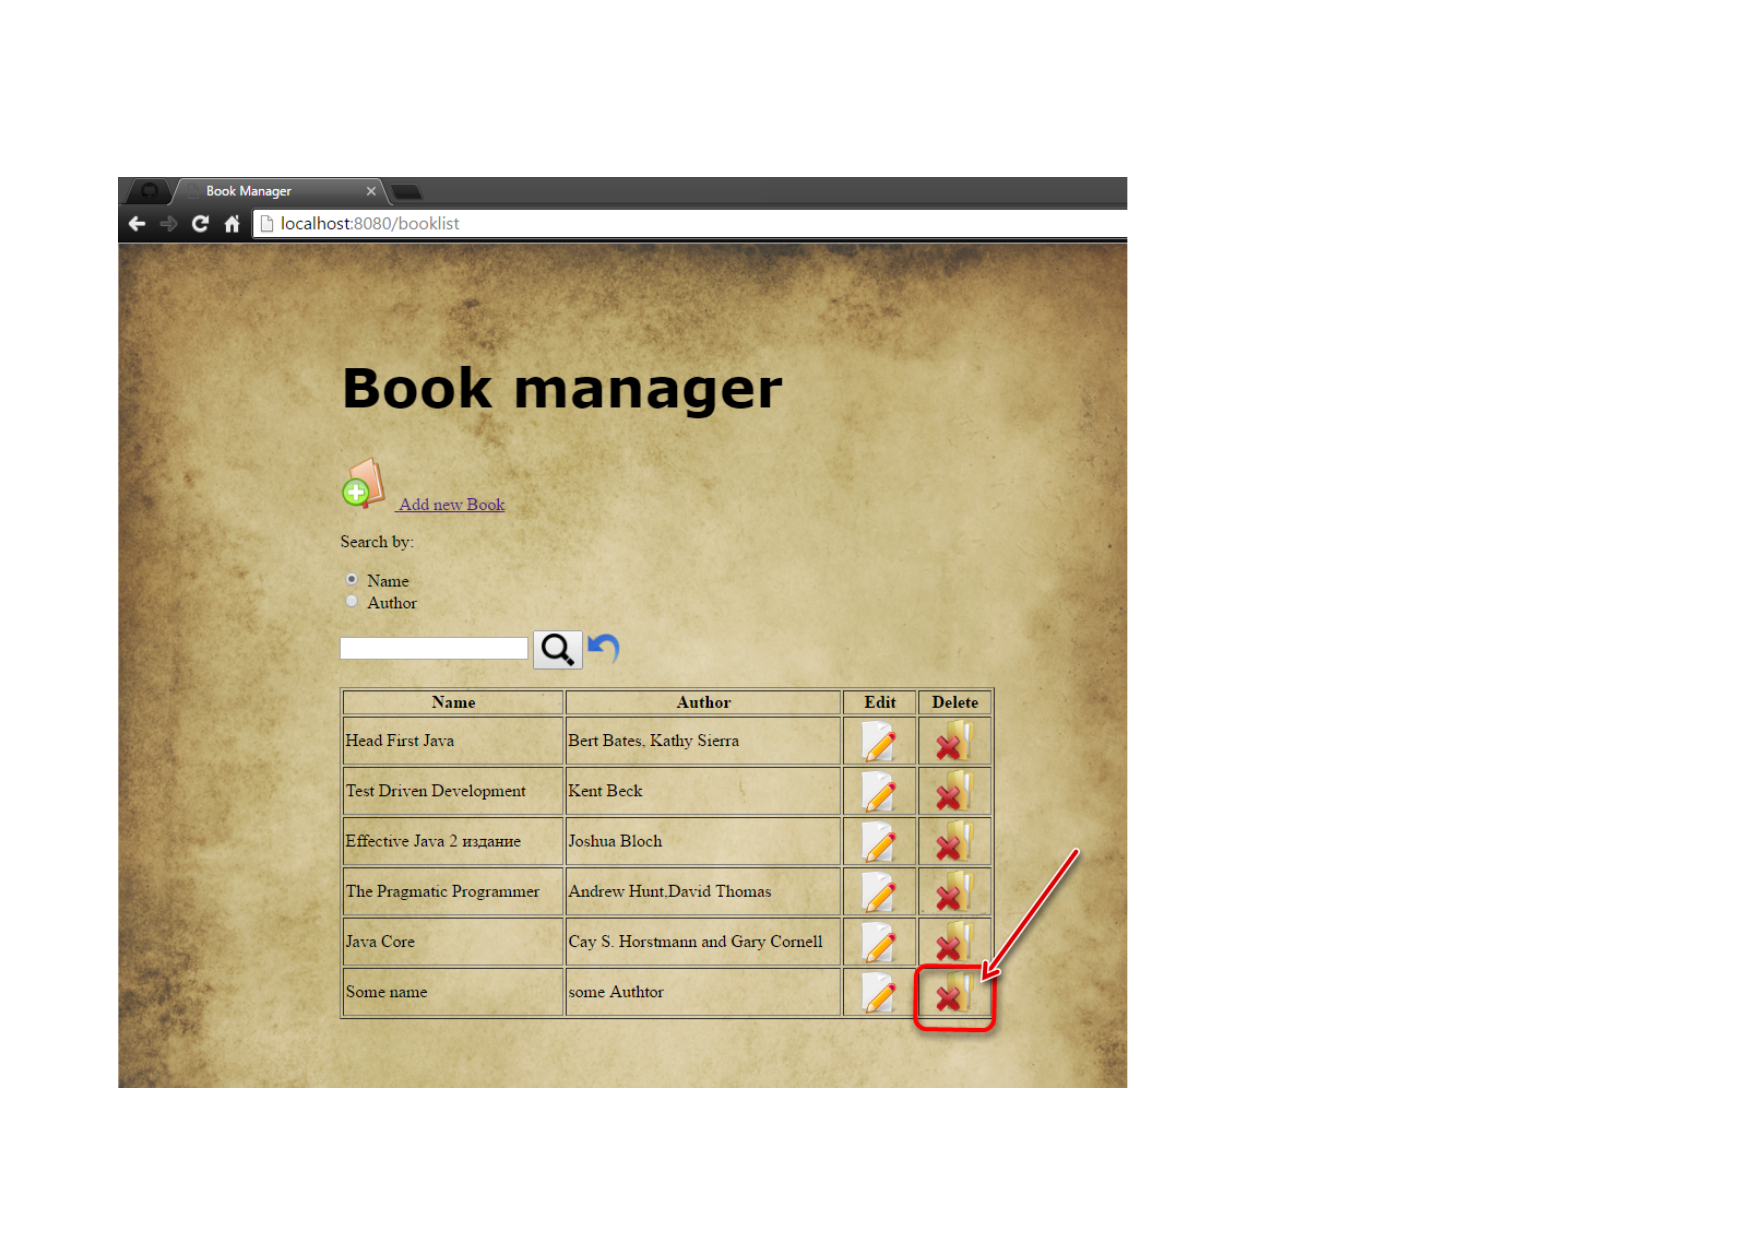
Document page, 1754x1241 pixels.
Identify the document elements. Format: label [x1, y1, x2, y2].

picture [118, 177, 1128, 1088]
